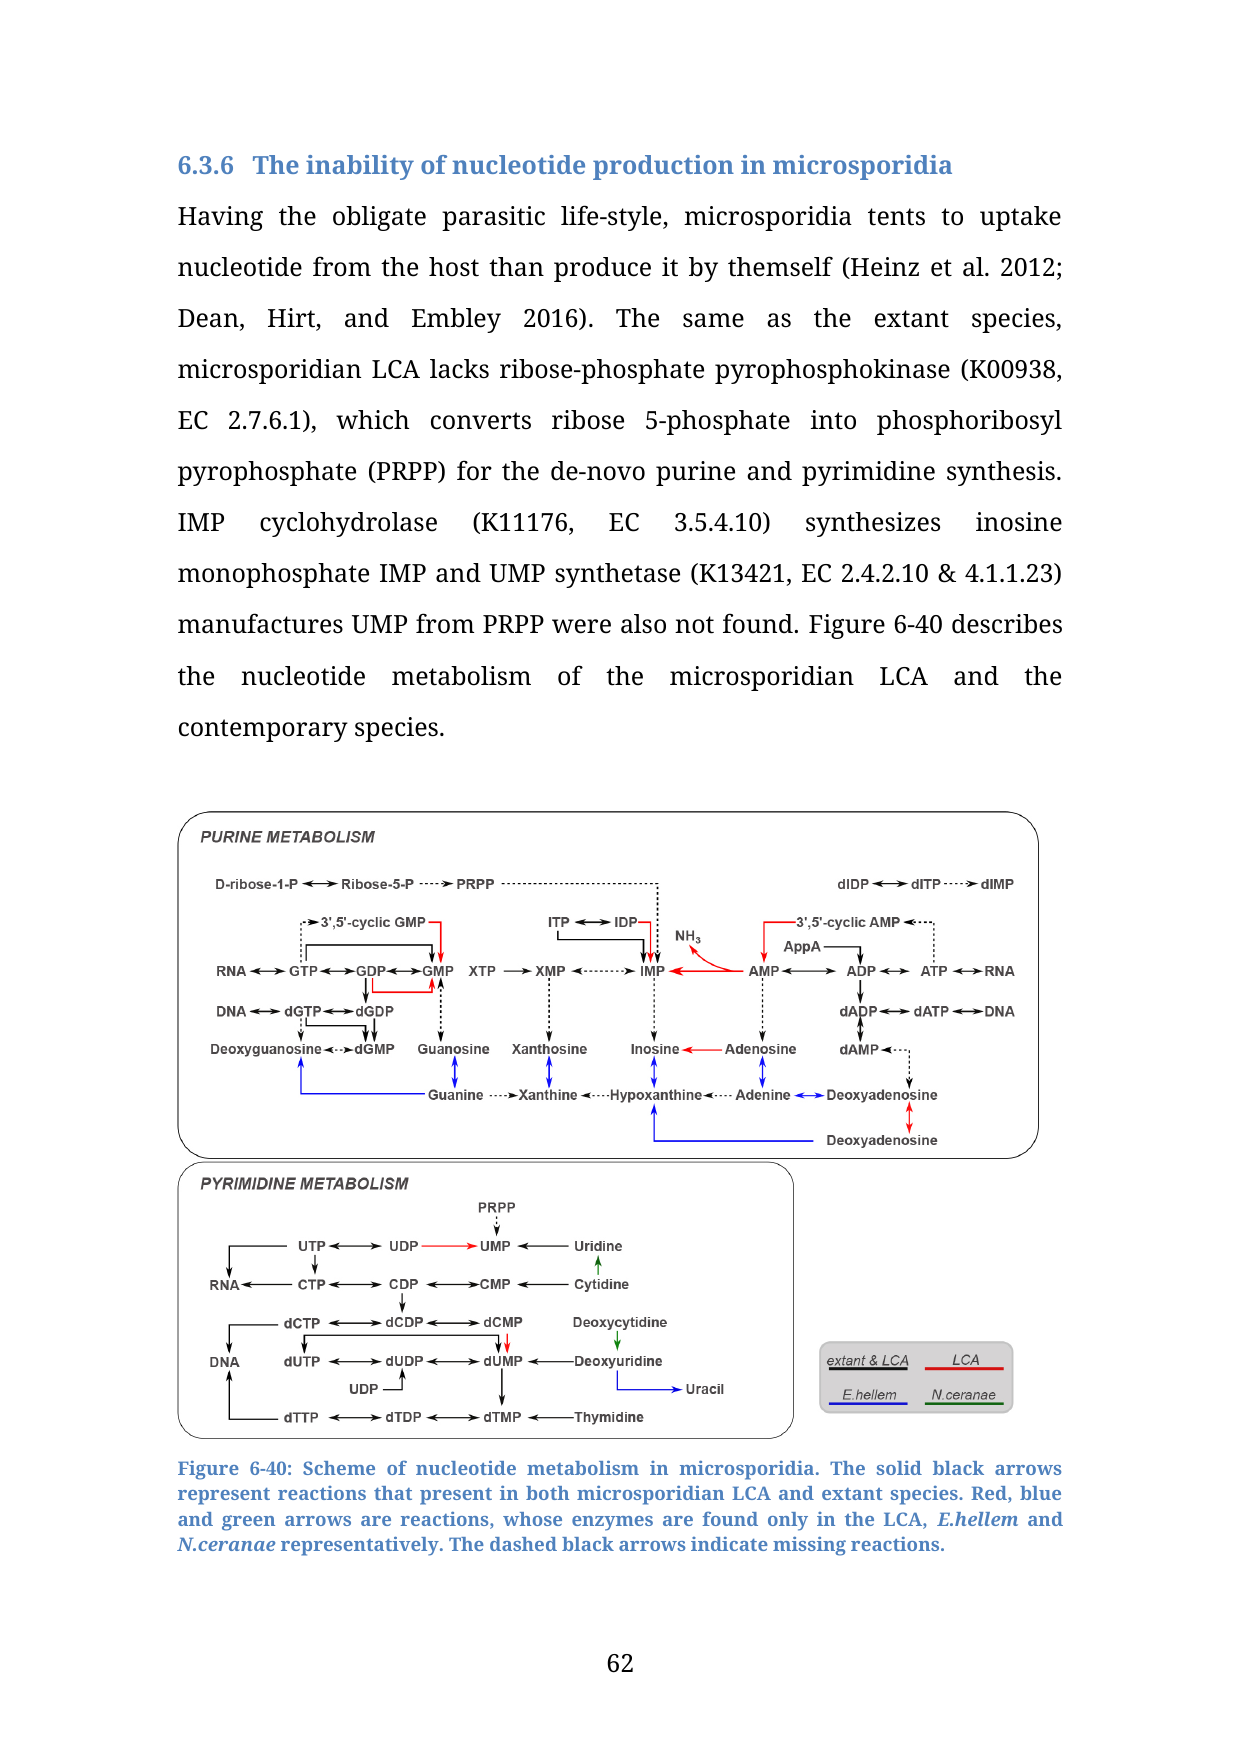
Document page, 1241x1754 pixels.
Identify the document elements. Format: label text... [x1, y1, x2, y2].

subtitle The inability of nucleotide production in microsporidia [177, 148, 1063, 182]
picture [177, 811, 1039, 1439]
